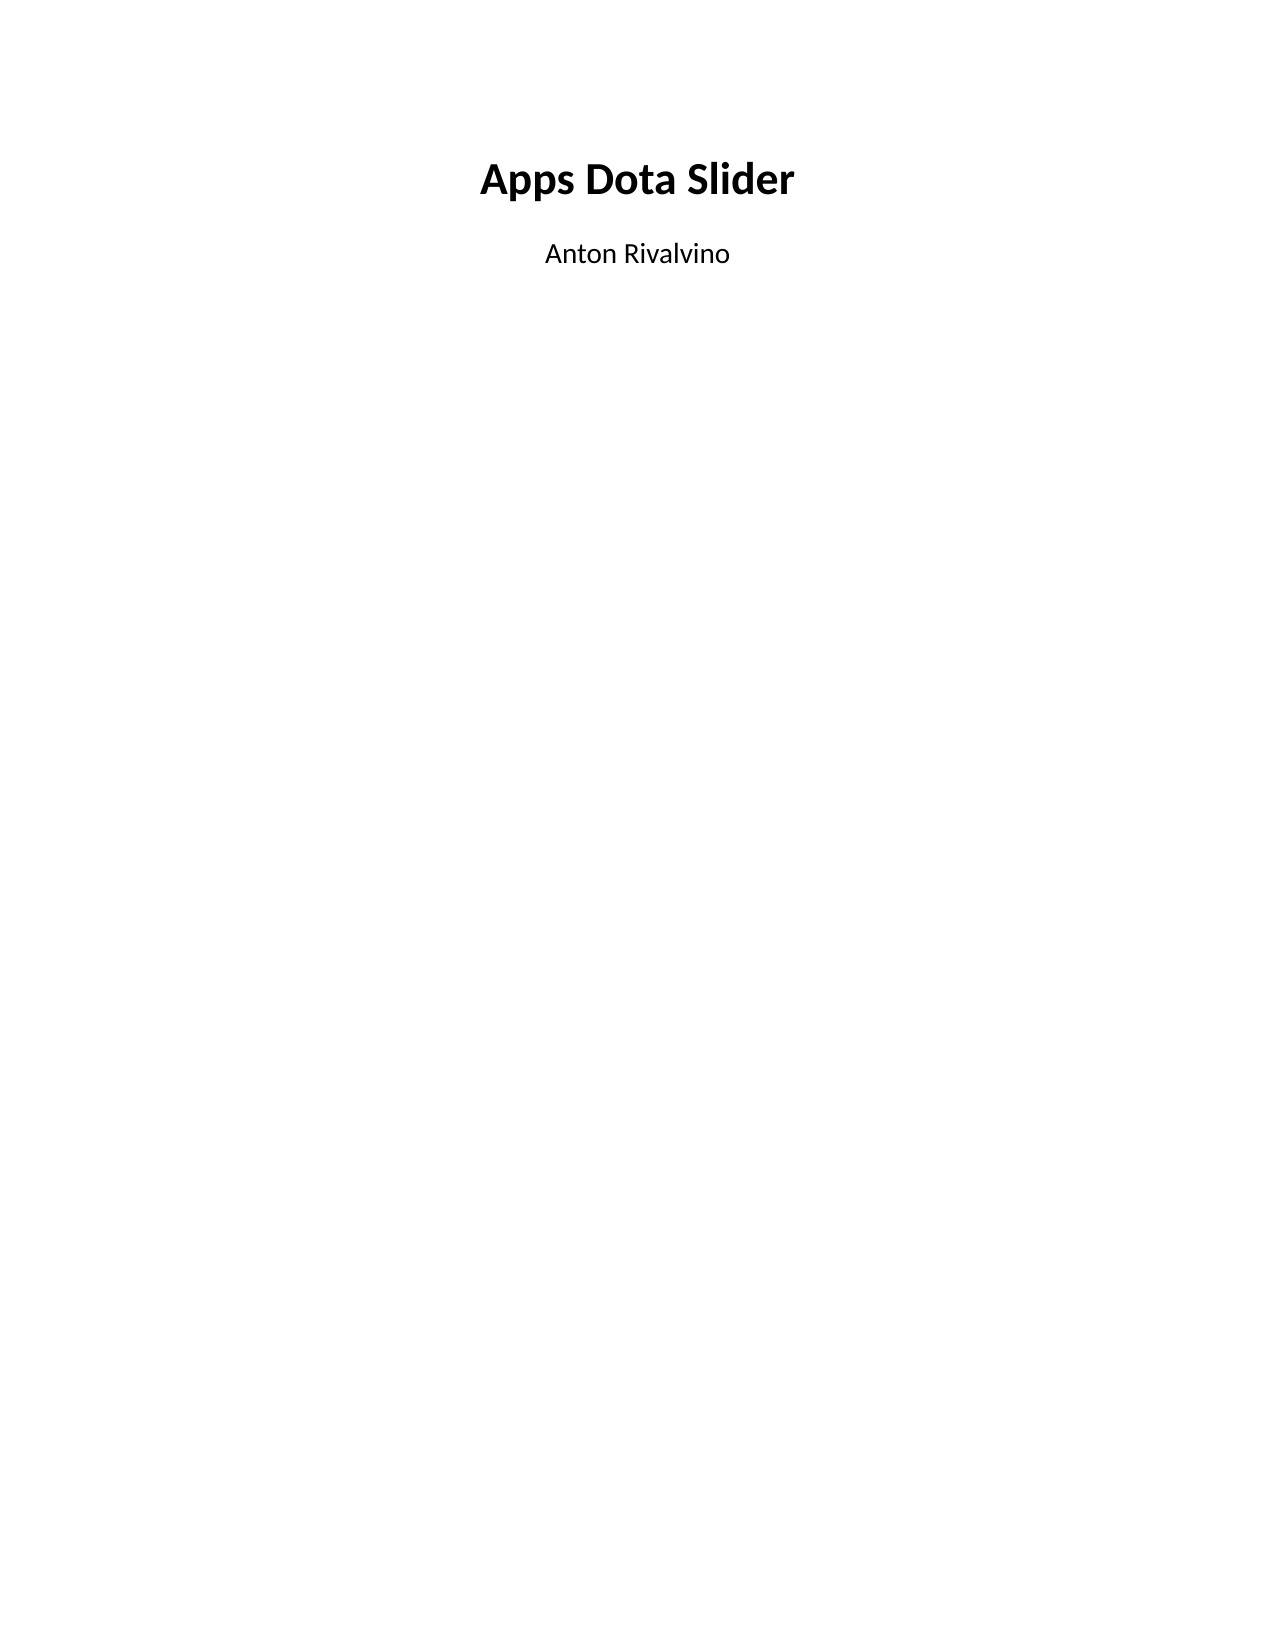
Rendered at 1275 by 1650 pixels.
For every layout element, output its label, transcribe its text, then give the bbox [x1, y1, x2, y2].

text Anton Rivalvino [150, 235, 1125, 271]
text Apps Dota Slider [150, 150, 1125, 206]
